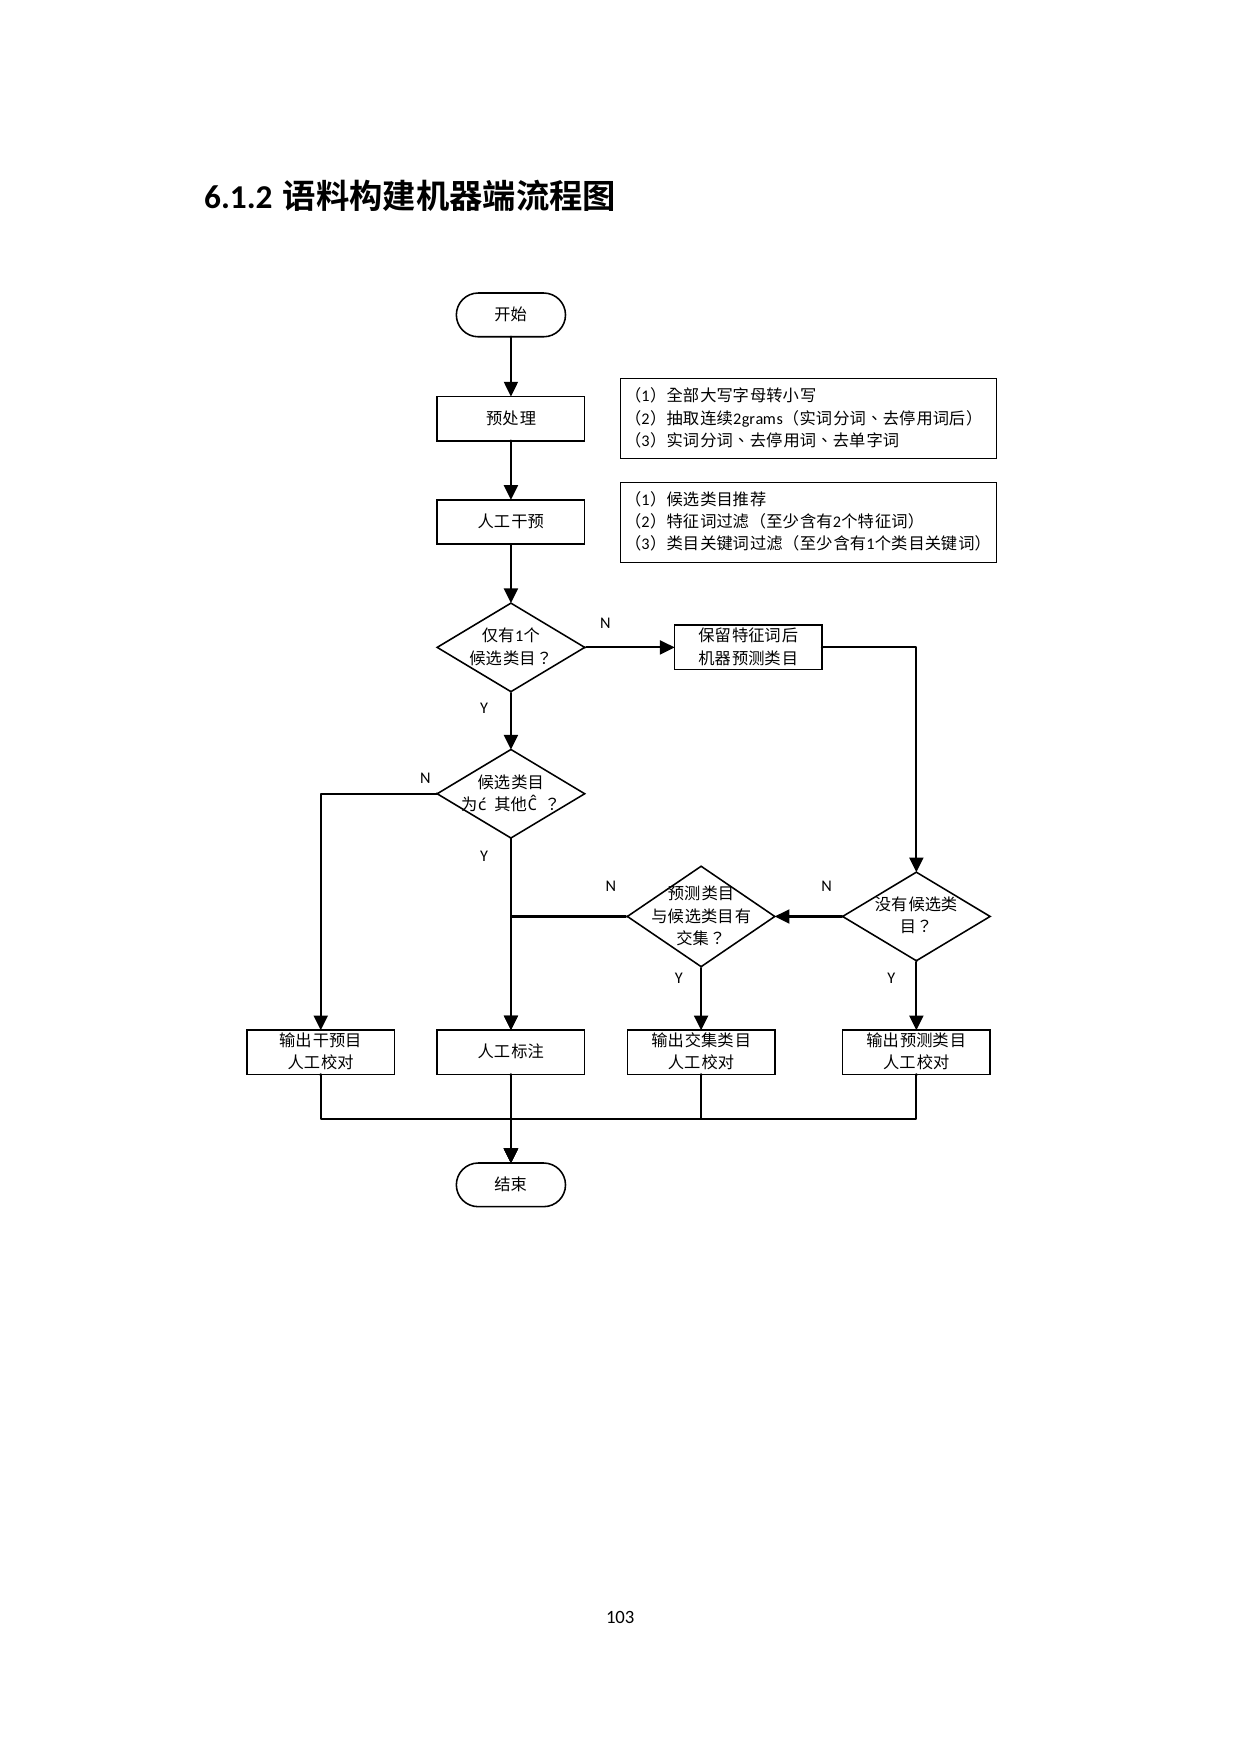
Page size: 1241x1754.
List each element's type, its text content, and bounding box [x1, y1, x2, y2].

subtitle 语料构建机器端流程图 [204, 162, 1053, 227]
